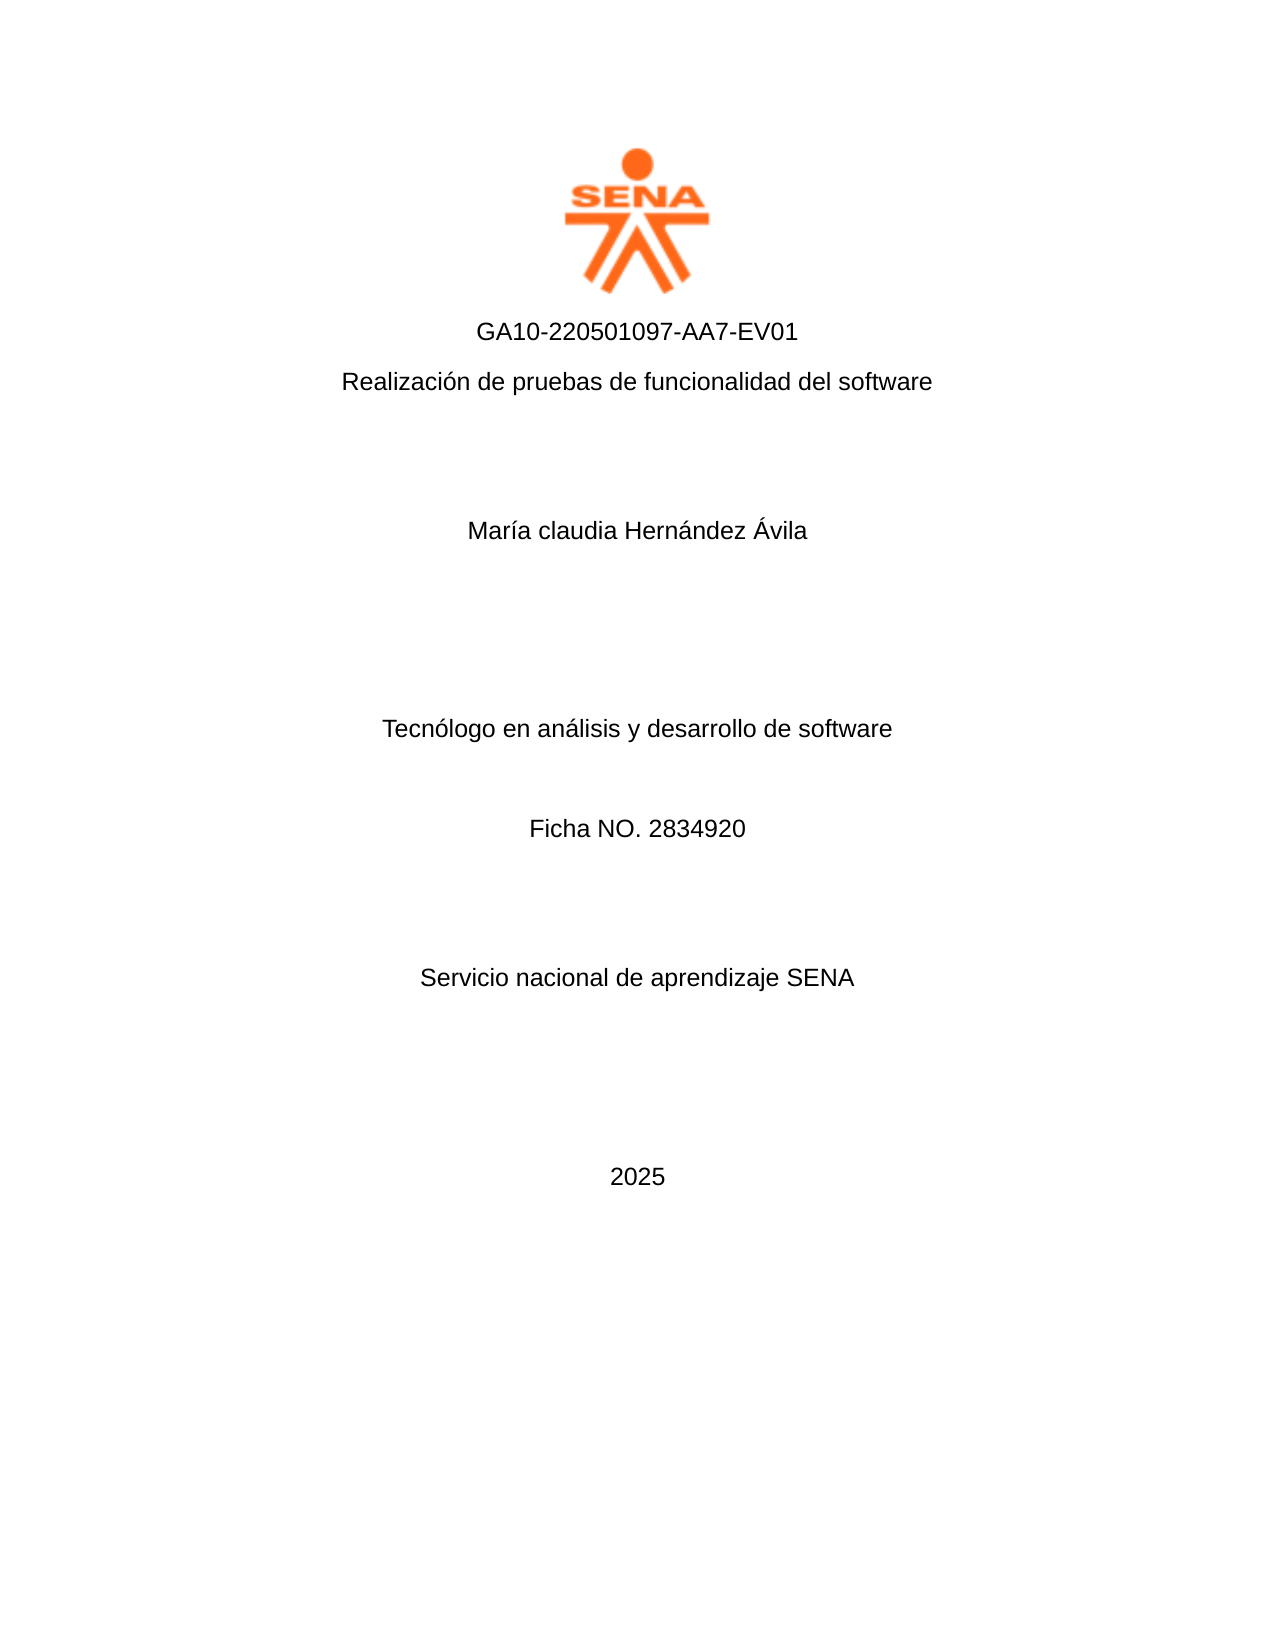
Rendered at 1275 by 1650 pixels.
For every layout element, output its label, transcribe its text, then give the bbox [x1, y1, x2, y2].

text Realización de pruebas de funcionalidad del software [177, 367, 1098, 395]
text Ficha NO. 2834920 [177, 814, 1098, 842]
text GA10-220501097-AA7-EV01 [177, 317, 1098, 346]
text Tecnólogo en análisis y desarrollo de software [177, 714, 1098, 743]
text 2025 [177, 1162, 1098, 1190]
text Servicio nacional de aprendizaje SENA [177, 963, 1098, 992]
picture [564, 147, 711, 296]
text María claudia Hernández Ávila [177, 516, 1098, 544]
